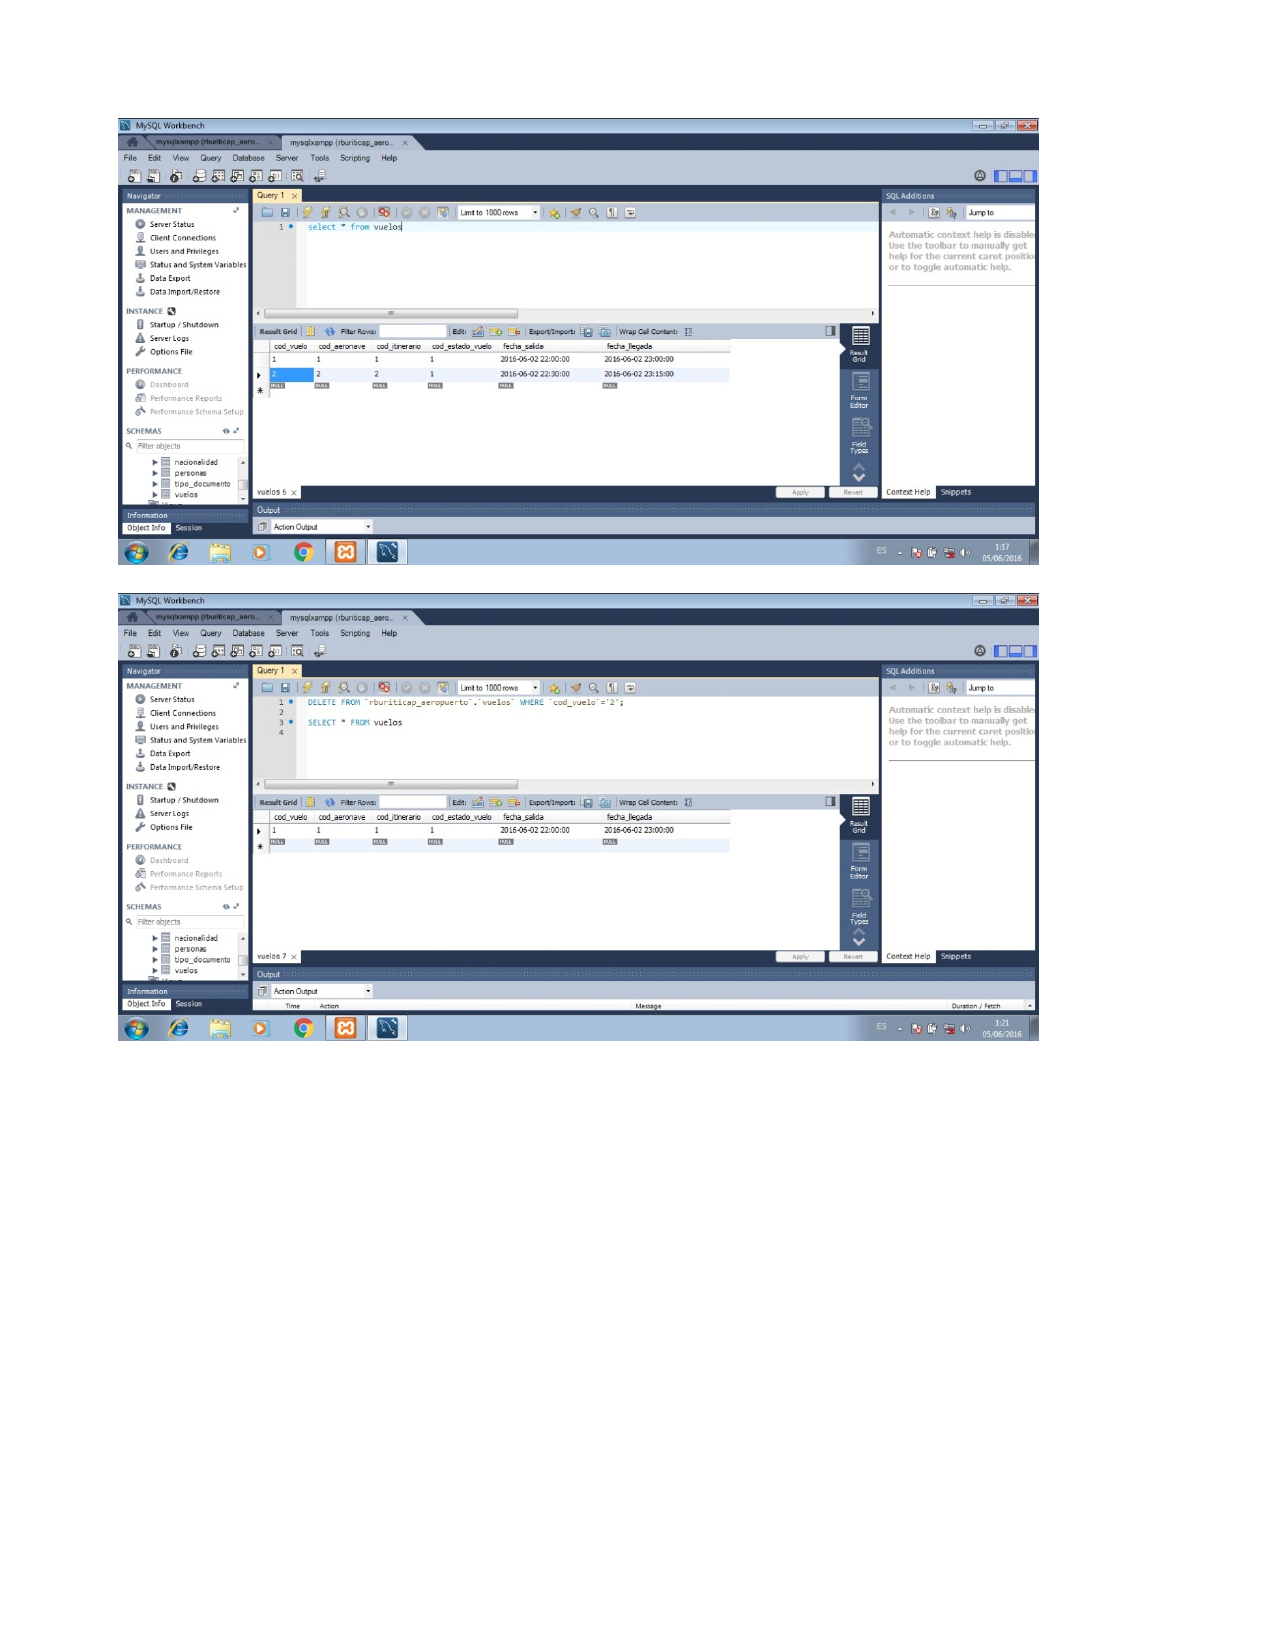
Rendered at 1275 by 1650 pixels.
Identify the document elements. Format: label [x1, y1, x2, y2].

picture [118, 118, 1039, 565]
picture [118, 593, 1039, 1041]
